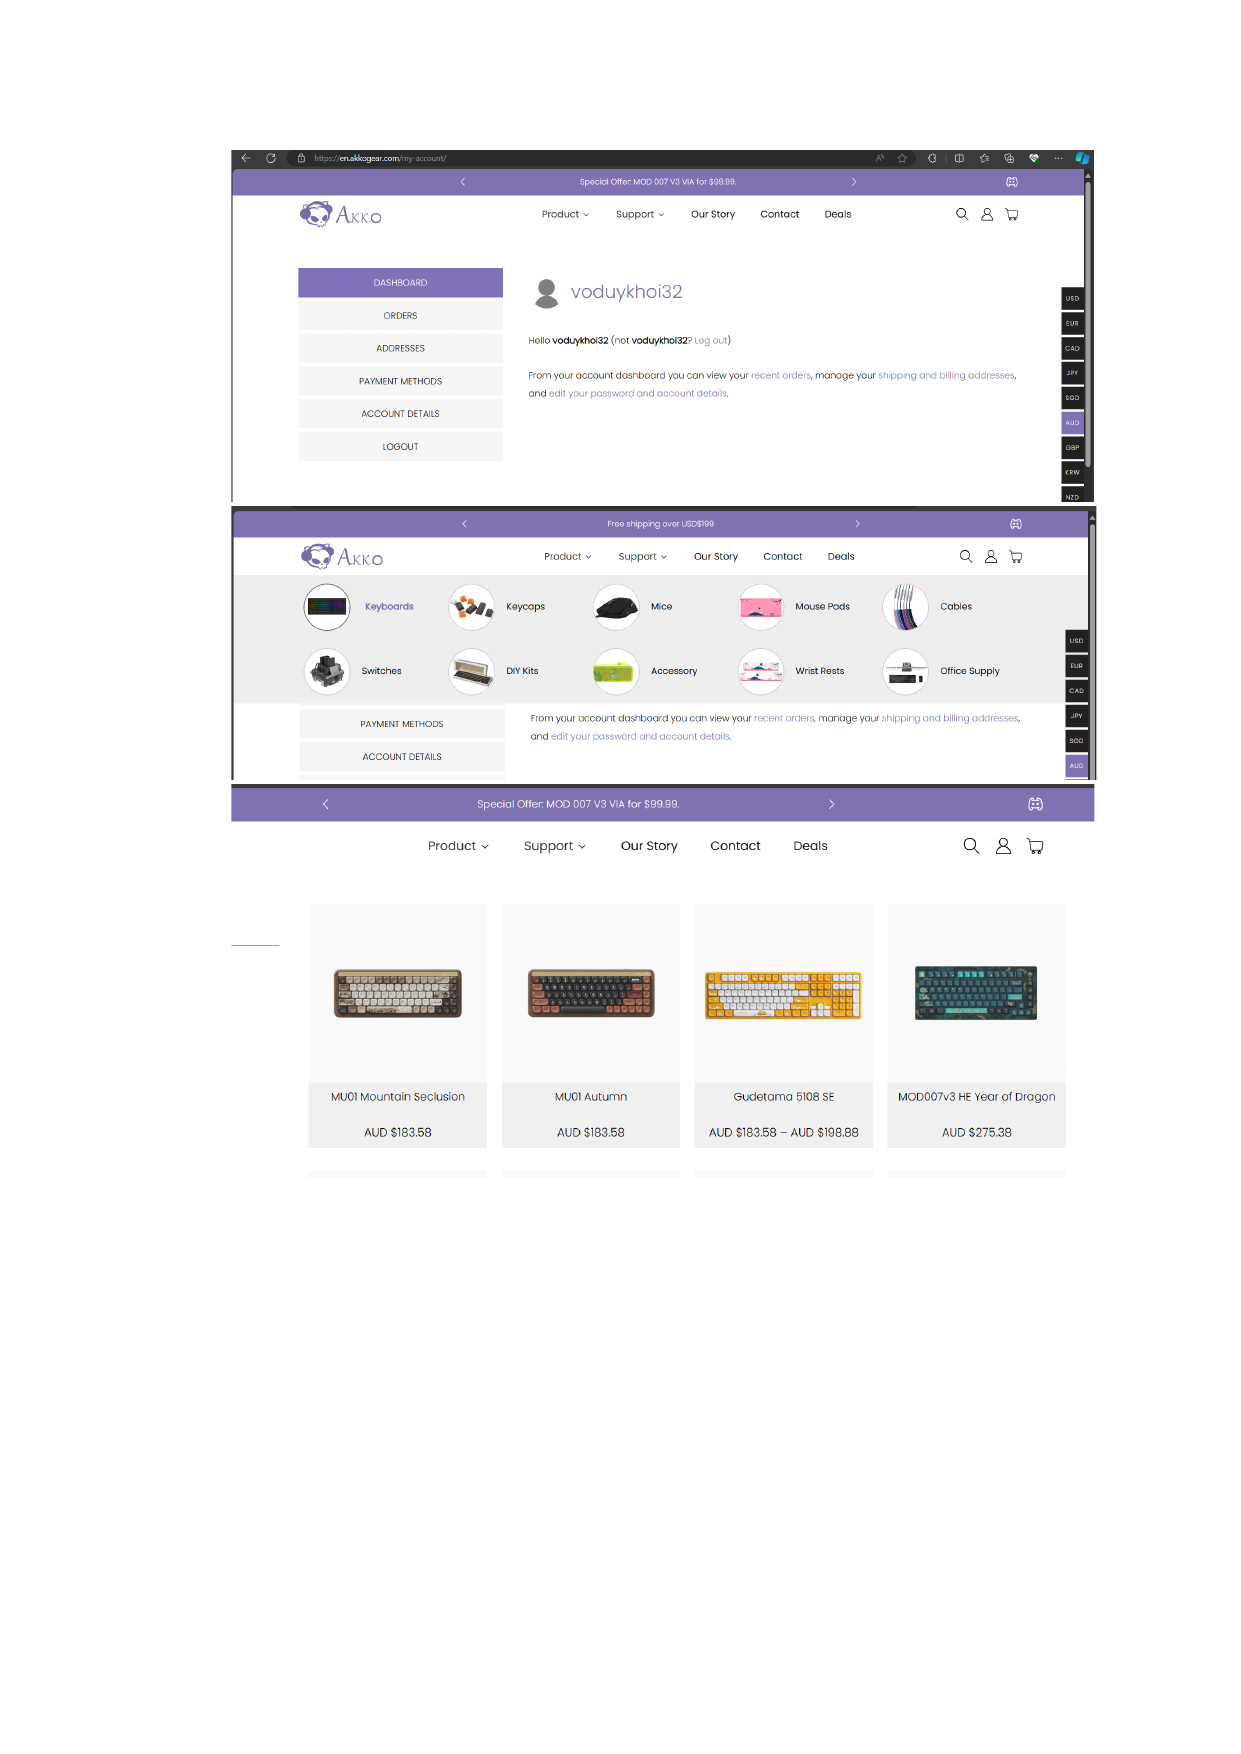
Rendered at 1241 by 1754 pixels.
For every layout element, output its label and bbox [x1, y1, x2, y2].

picture [231, 784, 1095, 1178]
picture [231, 150, 1094, 502]
picture [231, 506, 1097, 780]
